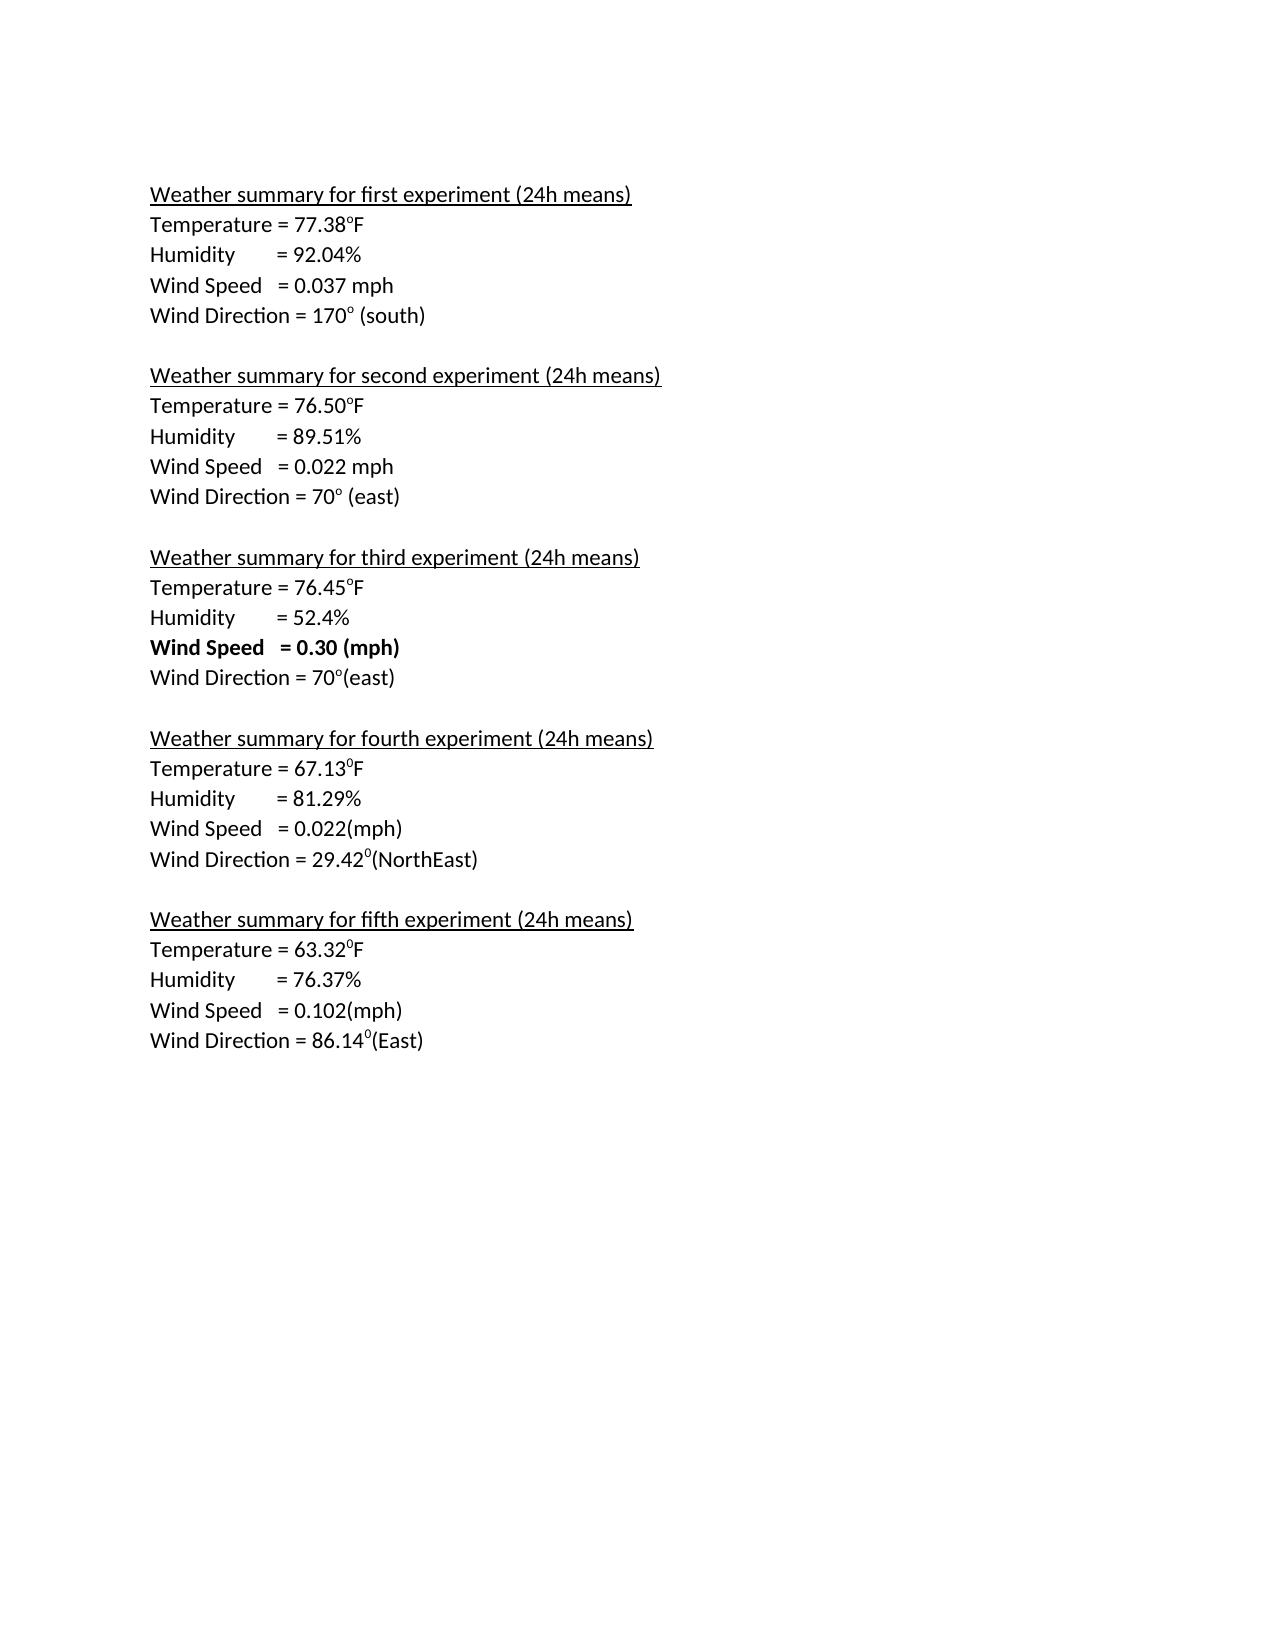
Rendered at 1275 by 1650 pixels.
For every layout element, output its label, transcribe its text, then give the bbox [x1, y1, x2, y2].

text Humidity = 89.51% [150, 422, 1125, 450]
text Weather summary for fourth experiment (24h means) [150, 724, 1125, 752]
text Wind Direction = 70o(east) [150, 663, 1125, 692]
text Wind Speed = 0.022 mph [150, 452, 1125, 480]
text Wind Direction = 70o (east) [150, 482, 1125, 510]
text Wind Direction = 86.140(East) [150, 1026, 1125, 1054]
text Wind Speed = 0.102(mph) [150, 996, 1125, 1024]
text Weather summary for third experiment (24h means) [150, 543, 1125, 571]
text Humidity = 92.04% [150, 241, 1125, 269]
text Wind Direction = 29.420(NorthEast) [150, 845, 1125, 873]
text Weather summary for fifth experiment (24h means) [150, 905, 1125, 933]
text Humidity = 52.4% [150, 603, 1125, 631]
text Temperature = 77.38oF [150, 210, 1125, 238]
text Humidity = 81.29% [150, 784, 1125, 812]
text Wind Speed = 0.037 mph [150, 271, 1125, 299]
text Humidity = 76.37% [150, 966, 1125, 994]
text Temperature = 63.320F [150, 935, 1125, 963]
text Weather summary for second experiment (24h means) [150, 361, 1125, 389]
text Temperature = 76.45oF [150, 573, 1125, 601]
text Wind Direction = 170o (south) [150, 301, 1125, 329]
text Wind Speed = 0.30 (mph) [150, 633, 1125, 661]
text Temperature = 76.50oF [150, 392, 1125, 420]
text Weather summary for first experiment (24h means) [150, 180, 1125, 208]
text Temperature = 67.130F [150, 754, 1125, 782]
text Wind Speed = 0.022(mph) [150, 814, 1125, 843]
